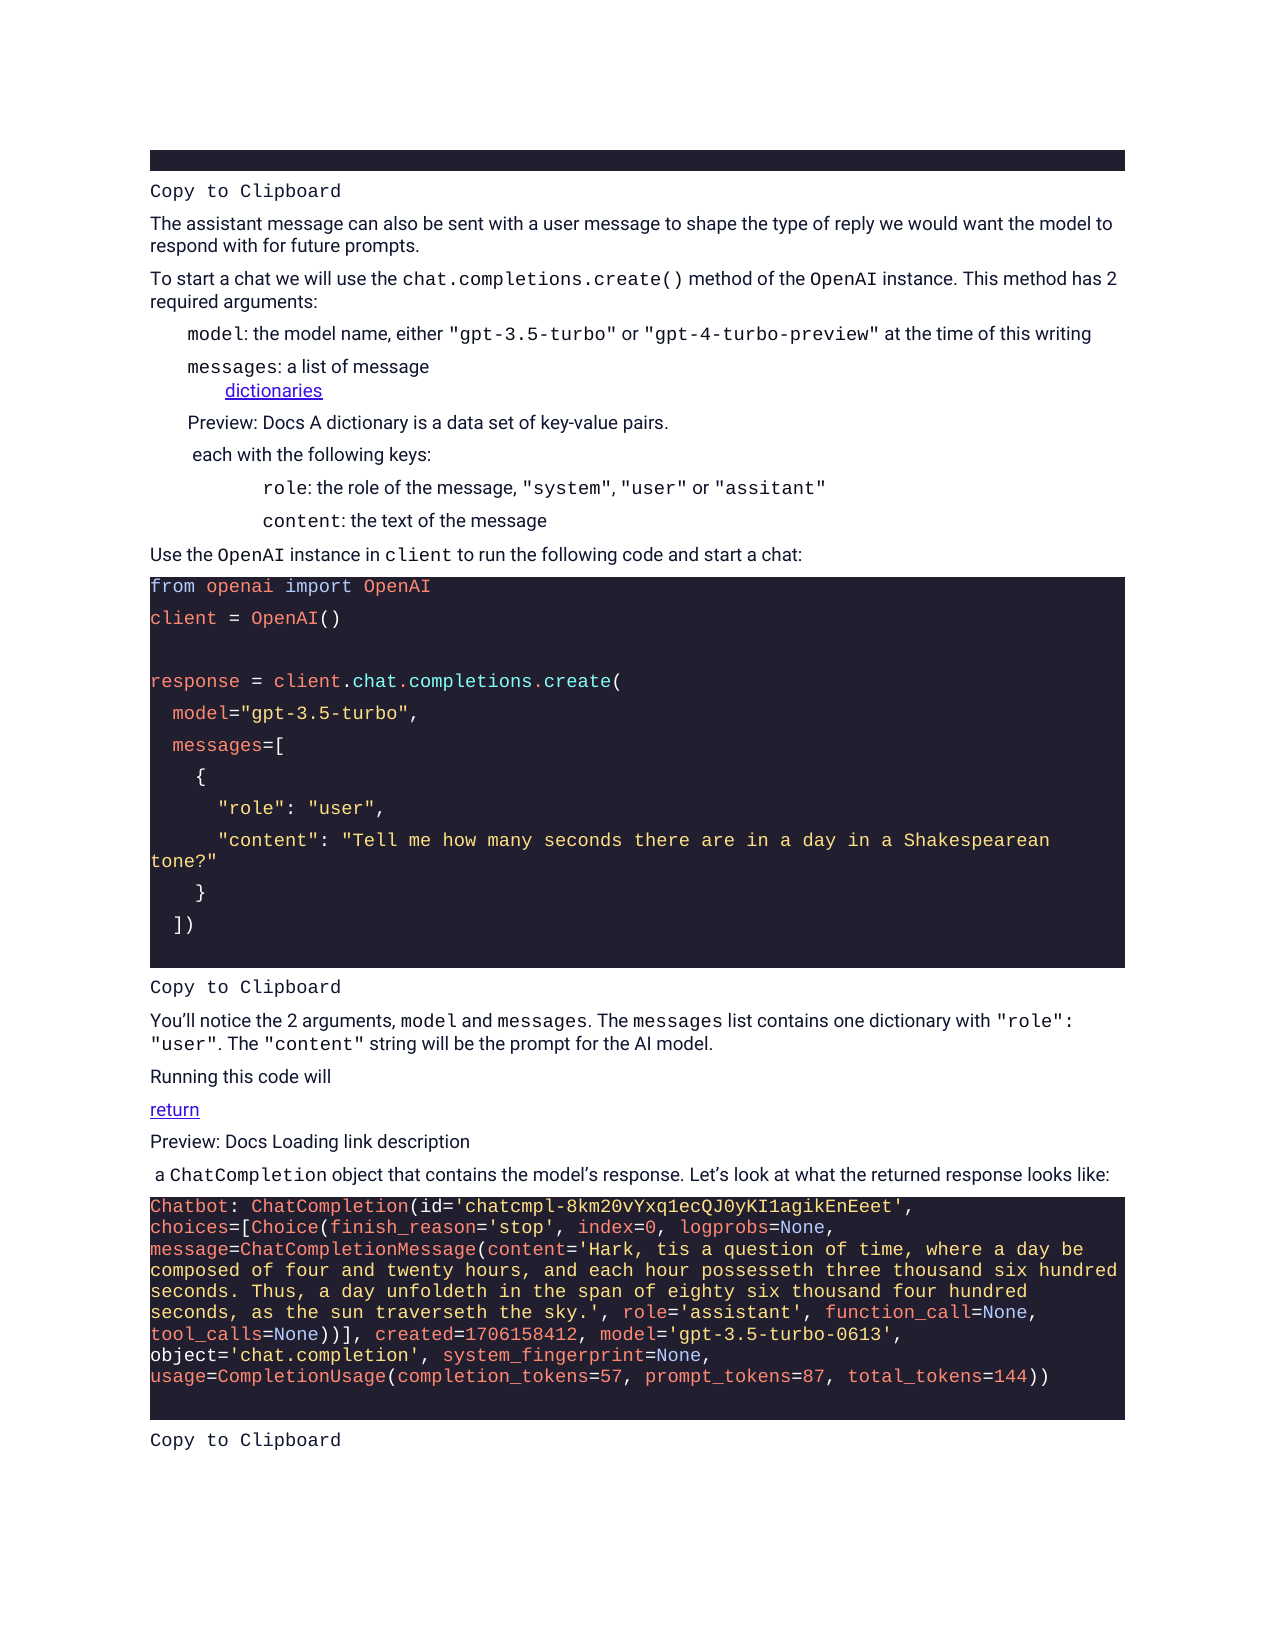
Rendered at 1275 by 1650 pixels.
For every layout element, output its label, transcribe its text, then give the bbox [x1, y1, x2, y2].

text To start a chat we will use the chat.completions.create() method of the OpenAI instance. This method has 2 required arguments: [150, 268, 1125, 313]
text The assistant message can also be sent with a user message to shape the type of reply we would want the model to respond with for future prompts. [150, 213, 1125, 257]
list model: the model name, either "gpt-3.5-turbo" or "gpt-4-turbo-preview" at the time of this writing [187, 323, 1125, 346]
text You’ll notice the 2 arguments, model and messages. The messages list contains one dictionary with "role": "user". The "content" string will be the prompt for the AI model. [150, 1010, 1125, 1056]
text messages=[ [150, 735, 1125, 757]
text model="gpt-3.5-turbo", [150, 704, 1125, 725]
text from openai import OpenAI [150, 577, 1125, 598]
list messages: a list of message dictionaries [187, 357, 1125, 402]
text client = OpenAI() [150, 609, 1125, 630]
list role: the role of the message, "system", "user" or "assitant" [262, 477, 1125, 500]
text return [150, 1099, 1125, 1121]
text Preview: Docs Loading link description [150, 1131, 1125, 1153]
text Running this code will [150, 1066, 1125, 1088]
text Use the OpenAI instance in client to run the following code and start a chat: [150, 544, 1125, 567]
text Copy to Clipboard [150, 1430, 1125, 1452]
text "role": "user", [150, 799, 1125, 820]
text Copy to Clipboard [150, 978, 1125, 999]
text response = client.chat.completions.create( [150, 672, 1125, 693]
text { [150, 767, 1125, 788]
text } [150, 883, 1125, 904]
list content: the text of the message [262, 510, 1125, 533]
list each with the following keys: [187, 444, 1125, 466]
text Chatbot: ChatCompletion(id='chatcmpl-8km20vYxq1ecQJ0yKI1agikEnEeet', choices=[Choice(finish_reason='stop', index=0, logprobs=None, message=ChatCompletionMessage(content='Hark, tis a question of time, where a day be composed of four and twenty hours, and each hour possesseth three thousand six hundred seconds. Thus, a day unfoldeth in the span of eighty six thousand four hundred seconds, as the sun traverseth the sky.', role='assistant', function_call=None, tool_calls=None))], created=1706158412, model='gpt-3.5-turbo-0613', object='chat.completion', system_fingerprint=None, usage=CompletionUsage(completion_tokens=57, prompt_tokens=87, total_tokens=144)) [150, 1197, 1125, 1388]
list Preview: Docs A dictionary is a data set of key-value pairs. [187, 412, 1125, 434]
text "content": "Tell me how many seconds there are in a day in a Shakespearean tone?" [150, 830, 1125, 873]
text Copy to Clipboard [150, 182, 1125, 203]
text a ChatCompletion object that contains the model’s response. Let’s look at what the returned response looks like: [150, 1164, 1125, 1187]
text ]) [150, 915, 1125, 936]
